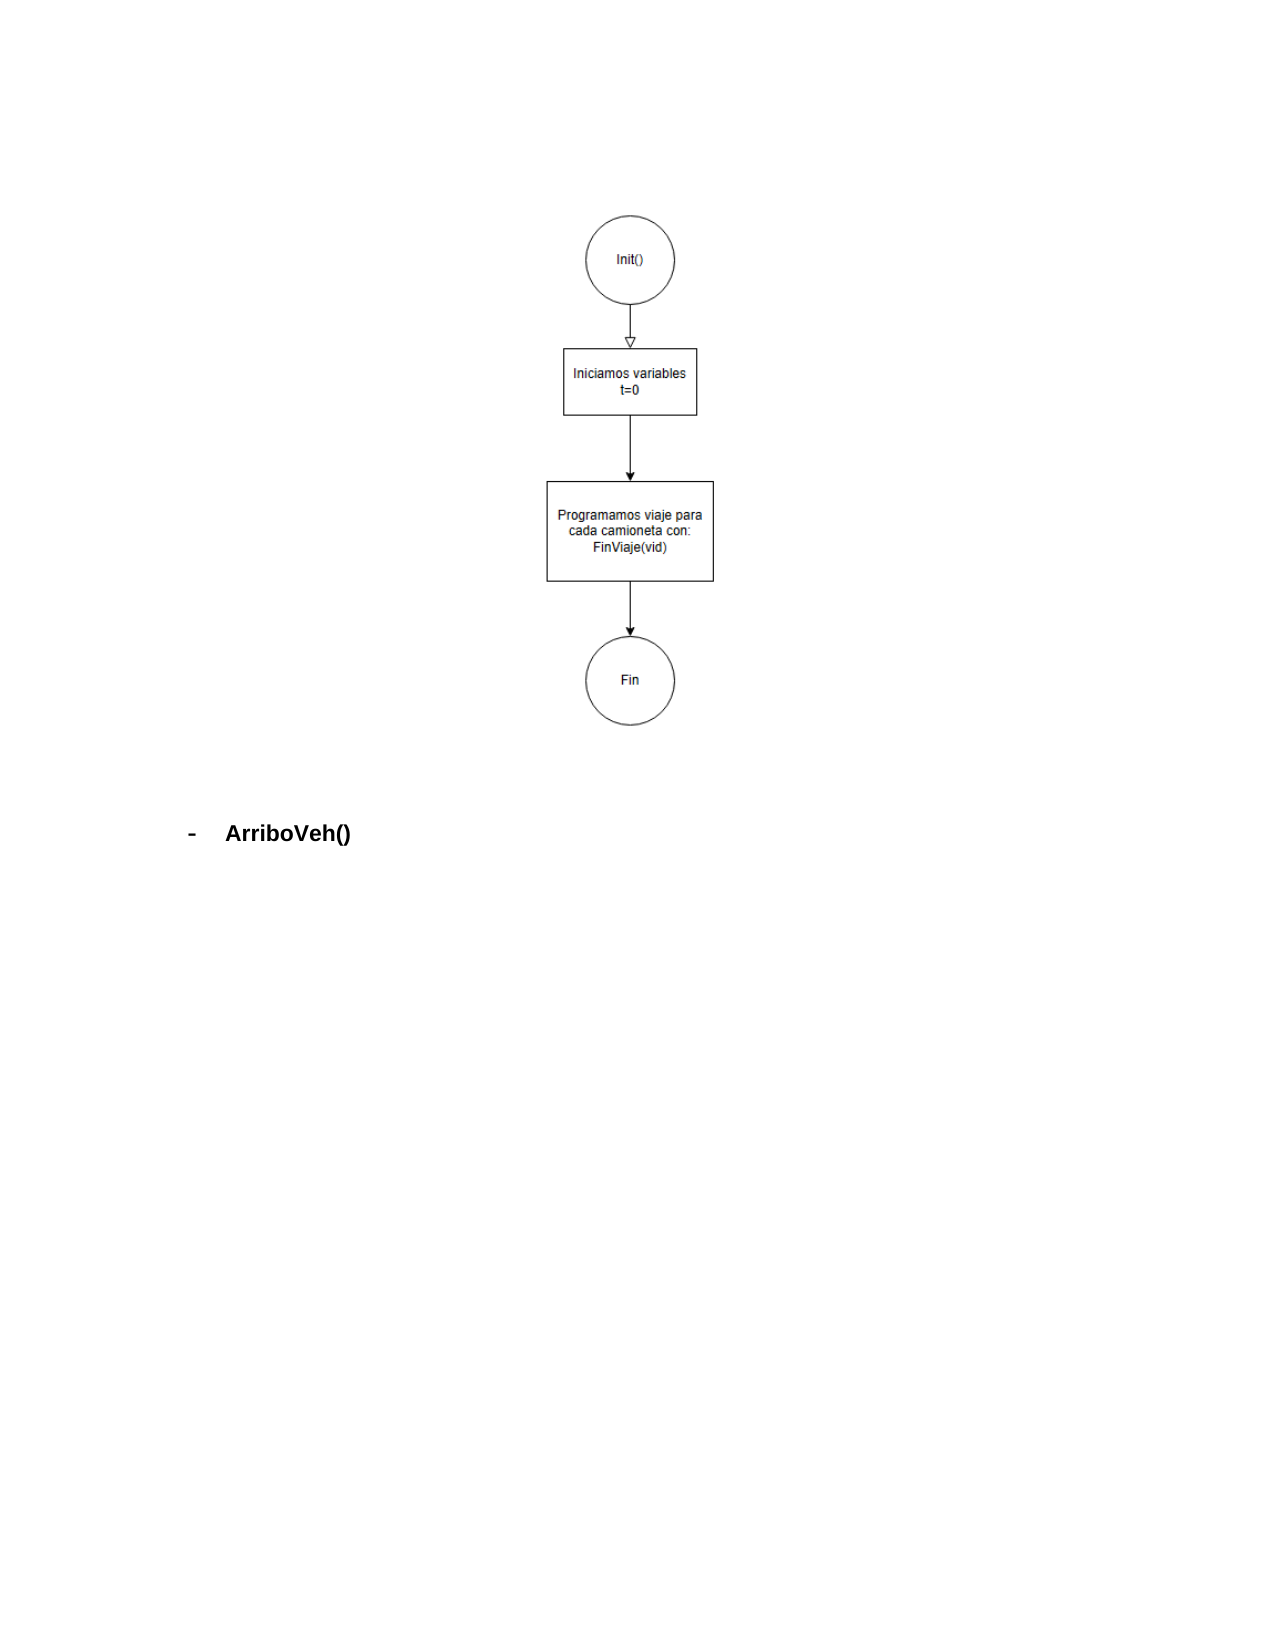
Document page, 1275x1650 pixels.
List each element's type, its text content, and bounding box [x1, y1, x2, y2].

list ArriboVeh() [187, 816, 1125, 847]
picture [366, 150, 909, 812]
